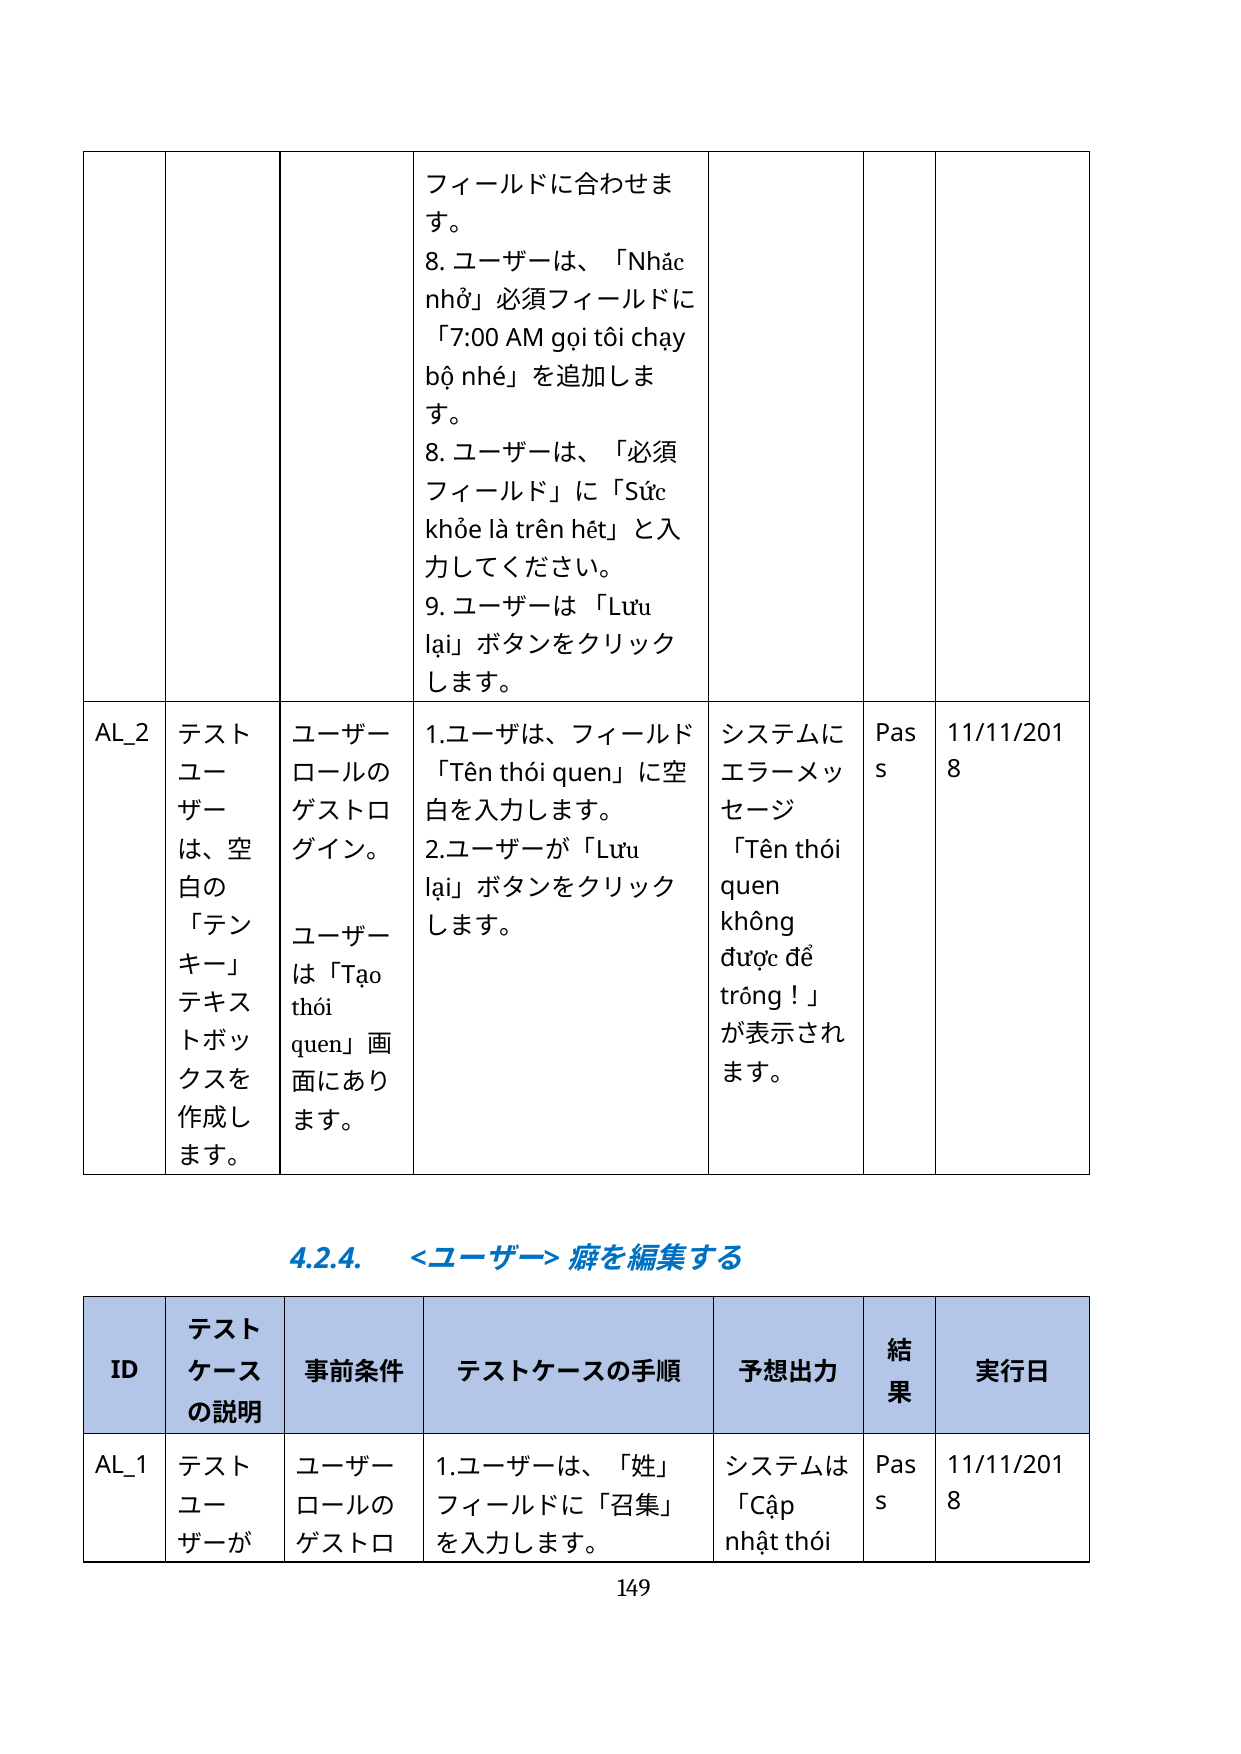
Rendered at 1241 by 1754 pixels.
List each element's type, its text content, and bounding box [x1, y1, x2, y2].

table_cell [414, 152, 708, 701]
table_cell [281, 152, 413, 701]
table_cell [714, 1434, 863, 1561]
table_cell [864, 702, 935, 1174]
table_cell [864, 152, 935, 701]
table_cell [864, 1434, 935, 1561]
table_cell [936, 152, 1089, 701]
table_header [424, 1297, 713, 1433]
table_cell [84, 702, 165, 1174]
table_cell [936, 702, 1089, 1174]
list <ユーザー> 癖を編集する [290, 1235, 1090, 1277]
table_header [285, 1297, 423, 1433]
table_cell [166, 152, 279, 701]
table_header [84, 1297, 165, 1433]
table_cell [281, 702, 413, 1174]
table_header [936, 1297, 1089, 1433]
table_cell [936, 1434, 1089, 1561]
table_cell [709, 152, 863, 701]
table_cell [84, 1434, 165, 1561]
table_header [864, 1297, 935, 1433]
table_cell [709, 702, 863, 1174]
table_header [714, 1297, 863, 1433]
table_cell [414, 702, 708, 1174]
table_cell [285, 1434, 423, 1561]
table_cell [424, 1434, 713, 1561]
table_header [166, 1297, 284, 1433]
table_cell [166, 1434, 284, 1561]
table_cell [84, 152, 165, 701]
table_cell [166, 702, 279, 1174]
